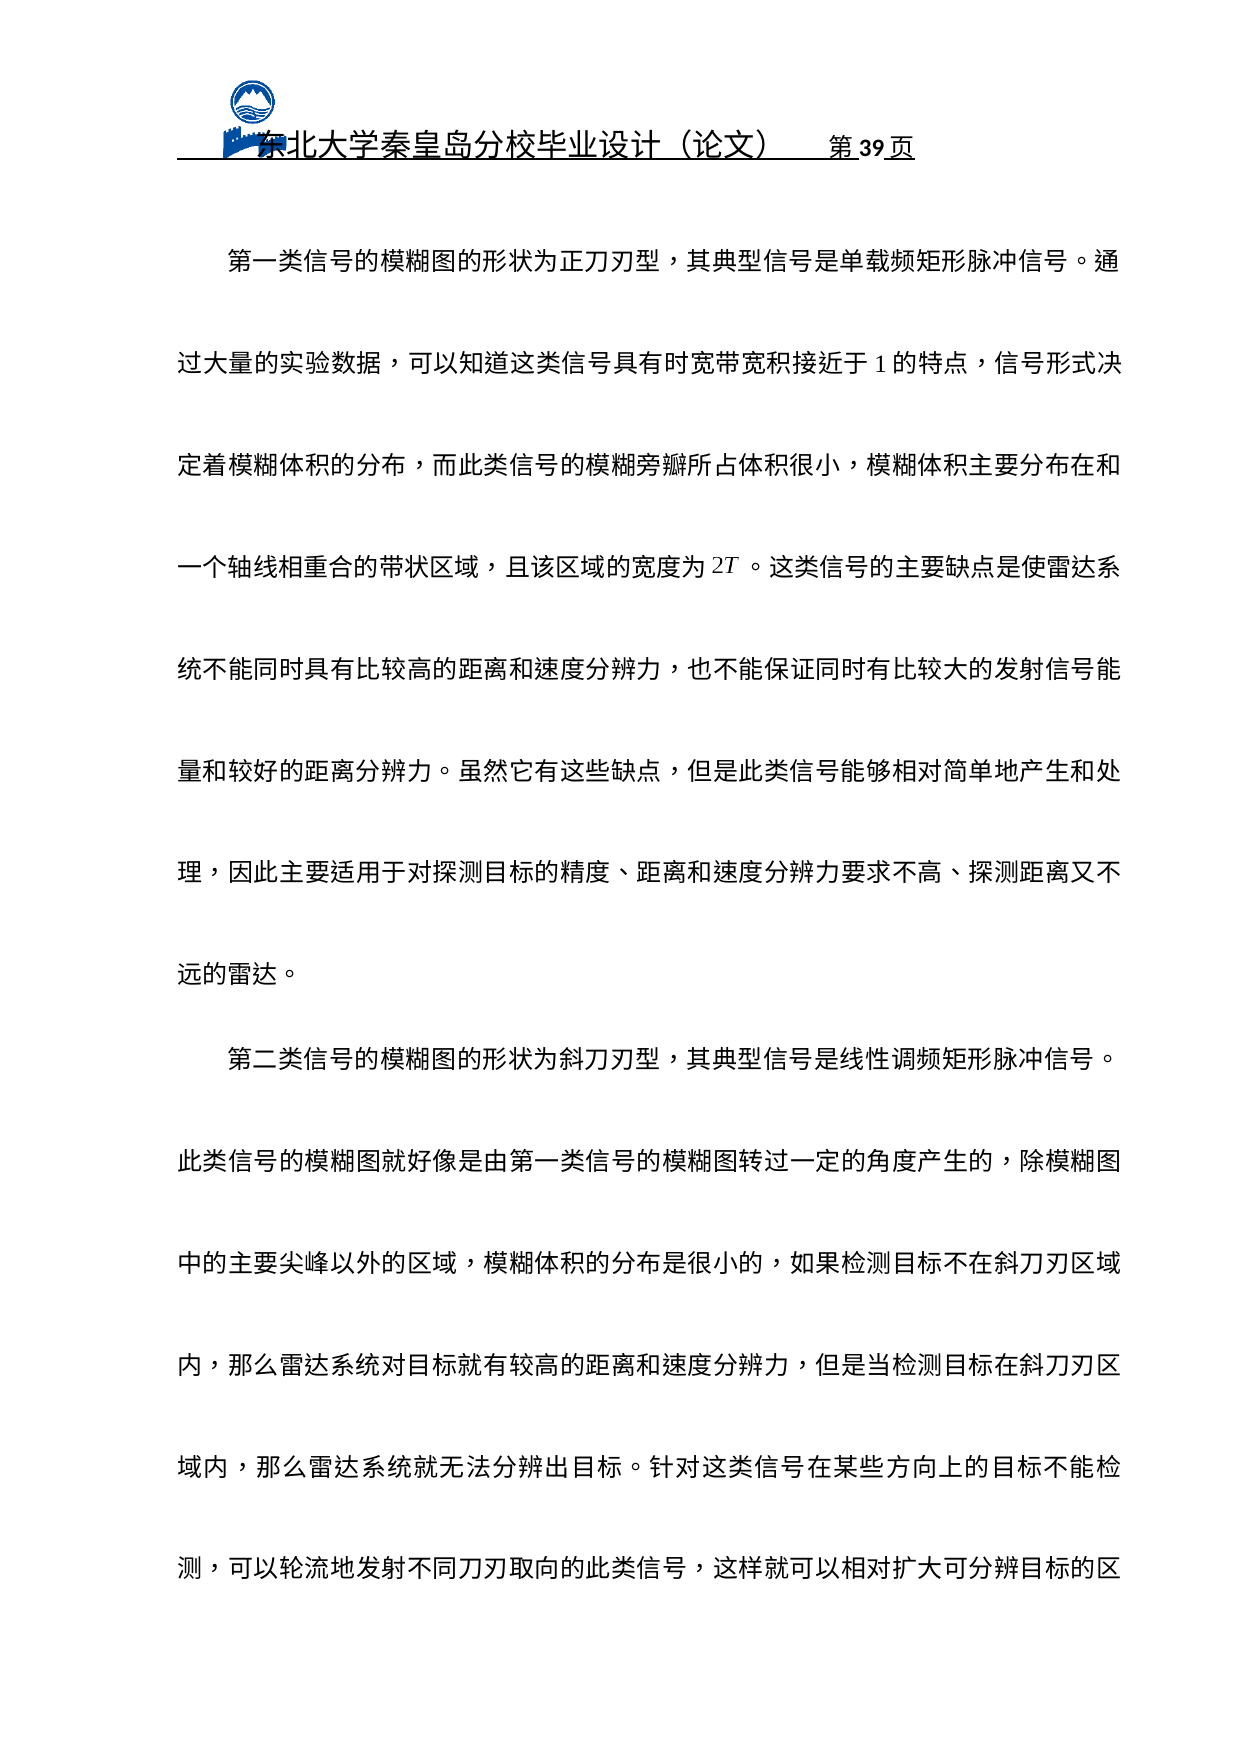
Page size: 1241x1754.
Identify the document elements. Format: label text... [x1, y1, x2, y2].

text 第一类信号的模糊图的形状为正刀刃型，其典型信号是单载频矩形脉冲信号。通过大量的实验数据，可以知道这类信号具有时宽带宽积接近于1的特点，信号形式决定着模糊体积的分布，而此类信号的模糊旁瓣所占体积很小，模糊体积主要分布在和一个轴线相重合的带状区域，且该区域的宽度为。这类信号的主要缺点是使雷达系统不能同时具有比较高的距离和速度分辨力，也不能保证同时有比较大的发射信号能量和较好的距离分辨力。虽然它有这些缺点，但是此类信号能够相对简单地产生和处理，因此主要适用于对探测目标的精度、距离和速度分辨力要求不高、探测距离又不远的雷达。 [177, 227, 1122, 1008]
picture [214, 79, 292, 158]
